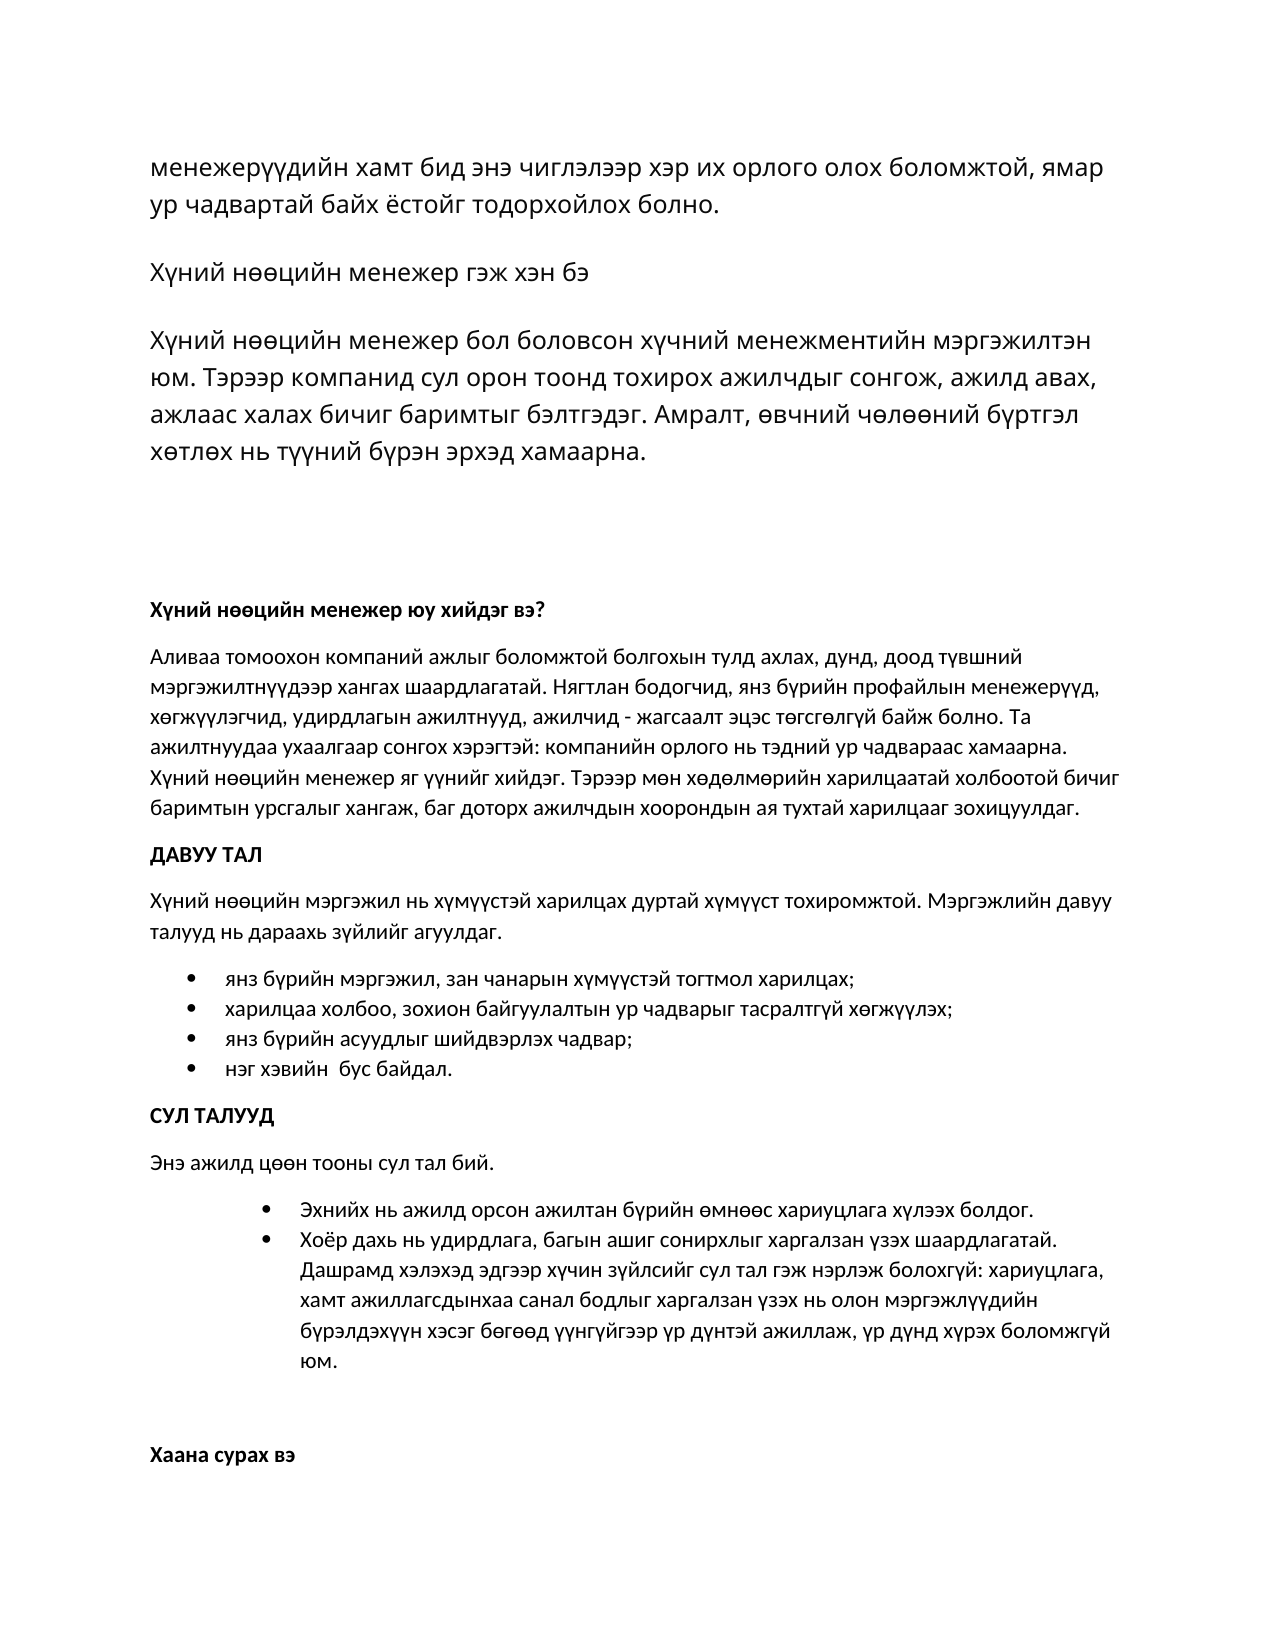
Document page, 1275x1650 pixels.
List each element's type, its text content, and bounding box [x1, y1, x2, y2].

list Хоёр дахь нь удирдлага, багын ашиг сонирхлыг харгалзан үзэх шаардлагатай. Дашрамд хэлэхэд эдгээр хүчин зүйлсийг сул тал гэж нэрлэж болохгүй: хариуцлага, хамт ажиллагсдынхаа санал бодлыг харгалзан үзэх нь олон мэргэжлүүдийн бүрэлдэхүүн хэсэг бөгөөд үүнгүйгээр үр дүнтэй ажиллаж, үр дүнд хүрэх боломжгүй юм. [262, 1225, 1125, 1374]
text Хүний нөөцийн менежер бол боловсон хүчний менежментийн мэргэжилтэн юм. Тэрээр компанид сул орон тоонд тохирох ажилчдыг сонгож, ажилд авах, ажлаас халах бичиг баримтыг бэлтгэдэг. Амралт, өвчний чөлөөний бүртгэл хөтлөх нь түүний бүрэн эрхэд хамаарна. [150, 323, 1125, 467]
list нэг хэвийн бус байдал. [187, 1054, 1125, 1082]
list янз бүрийн асуудлыг шийдвэрлэх чадвар; [187, 1024, 1125, 1052]
text Энэ ажилд цөөн тооны сул тал бий. [150, 1148, 1125, 1176]
text Хүний нөөцийн менежер гэж хэн бэ [150, 255, 1125, 289]
text Хүний нөөцийн мэргэжил нь хүмүүстэй харилцах дуртай хүмүүст тохиромжтой. Мэргэжлийн давуу талууд нь дараахь зүйлийг агуулдаг. [150, 887, 1125, 945]
text ДАВУУ ТАЛ [150, 840, 1125, 868]
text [150, 150, 1125, 221]
list Эхнийх нь ажилд орсон ажилтан бүрийн өмнөөс хариуцлага хүлээх болдог. [262, 1195, 1125, 1223]
text Хүний нөөцийн менежер юу хийдэг вэ? [150, 595, 1125, 623]
text Хаана сурах вэ [150, 1440, 1125, 1468]
text СУЛ ТАЛУУД [150, 1101, 1125, 1129]
list харилцаа холбоо, зохион байгуулалтын ур чадварыг тасралтгүй хөгжүүлэх; [187, 994, 1125, 1022]
text Аливаа томоохон компаний ажлыг боломжтой болгохын тулд ахлах, дунд, доод түвшний мэргэжилтнүүдээр хангах шаардлагатай. Нягтлан бодогчид, янз бүрийн профайлын менежерүүд, хөгжүүлэгчид, удирдлагын ажилтнууд, ажилчид - жагсаалт эцэс төгсгөлгүй байж болно. Та ажилтнуудаа ухаалгаар сонгох хэрэгтэй: компанийн орлого нь тэдний ур чадвараас хамаарна. Хүний нөөцийн менежер яг үүнийг хийдэг. Тэрээр мөн хөдөлмөрийн харилцаатай холбоотой бичиг баримтын урсгалыг хангаж, баг доторх ажилчдын хоорондын ая тухтай харилцааг зохицуулдаг. [150, 642, 1125, 821]
list янз бүрийн мэргэжил, зан чанарын хүмүүстэй тогтмол харилцах; [187, 964, 1125, 992]
